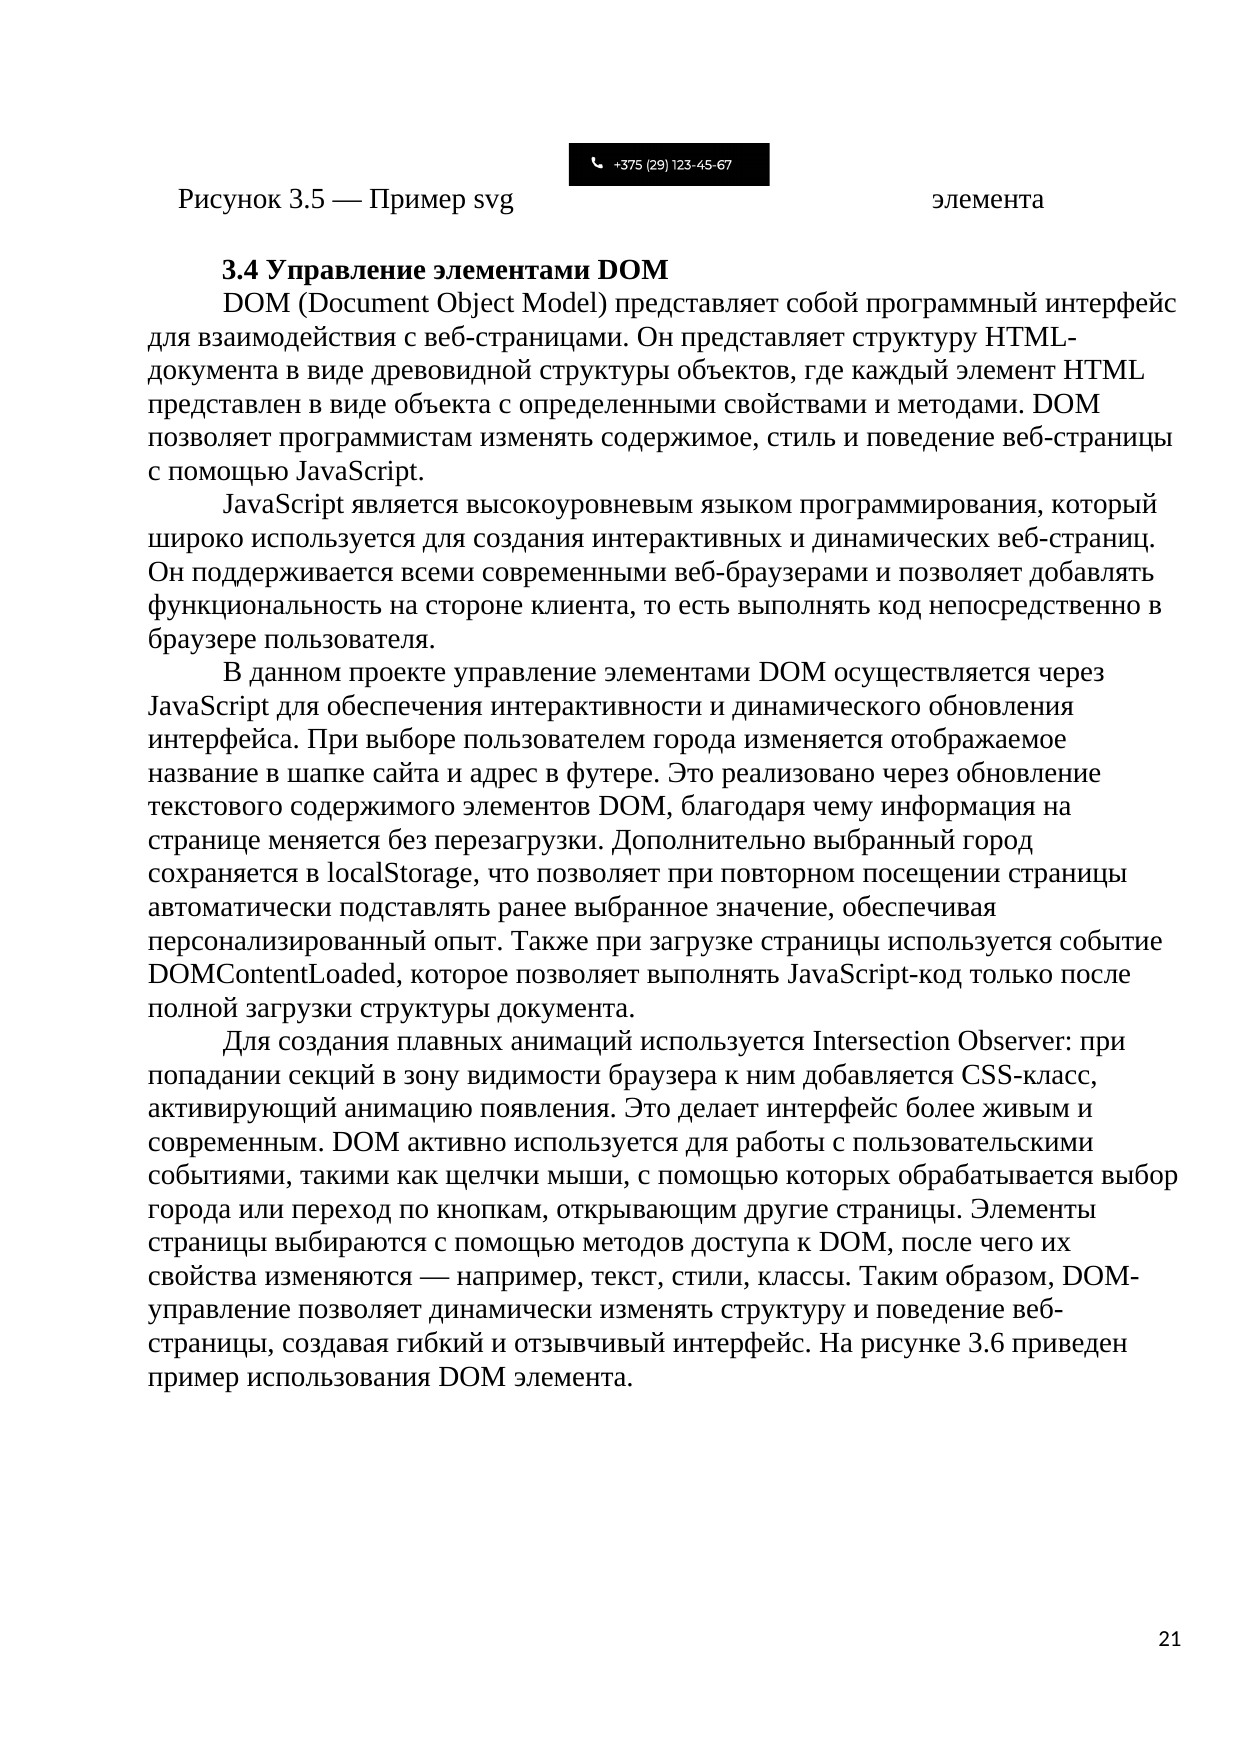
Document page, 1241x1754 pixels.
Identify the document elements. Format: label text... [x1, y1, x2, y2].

list Рисунок 3.5 — Пример svg элемента [148, 181, 1181, 214]
text 3.4 Управление элементами DOM DOM (Document Object Model) представляет собой программный интерфейс для взаимодействия с веб-страницами. Он представляет структуру HTML-документа в виде древовидной структуры объектов, где каждый элемент HTML представлен в виде объекта с определенными свойствами и методами. DOM позволяет программистам изменять содержимое, стиль и поведение веб-страницы с помощью JavaScript. JavaScript является высокоуровневым языком программирования, который широко используется для создания интерактивных и динамических веб-страниц. Он поддерживается всеми современными веб-браузерами и позволяет добавлять функциональность на стороне клиента, то есть выполнять код непосредственно в браузере пользователя. В данном проекте управление элементами DOM осуществляется через JavaScript для обеспечения интерактивности и динамического обновления интерфейса. При выборе пользователем города изменяется отображаемое название в шапке сайта и адрес в футере. Это реализовано через обновление текстового содержимого элементов DOM, благодаря чему информация на странице меняется без перезагрузки. Дополнительно выбранный город сохраняется в localStorage, что позволяет при повторном посещении страницы автоматически подставлять ранее выбранное значение, обеспечивая персонализированный опыт. Также при загрузке страницы используется событие DOMContentLoaded, которое позволяет выполнять JavaScript-код только после полной загрузки структуры документа. Для создания плавных анимаций используется Intersection Observer: при попадании секций в зону видимости браузера к ним добавляется CSS-класс, активирующий анимацию появления. Это делает интерфейс более живым и современным. DOM активно используется для работы с пользовательскими событиями, такими как щелчки мыши, с помощью которых обрабатывается выбор города или переход по кнопкам, открывающим другие страницы. Элементы страницы выбираются с помощью методов доступа к DOM, после чего их свойства изменяются — например, текст, стили, классы. Таким образом, DOM-управление позволяет динамически изменять структуру и поведение веб-страницы, создавая гибкий и отзывчивый интерфейс. На рисунке 3.6 приведен пример использования DOM элемента. [148, 252, 1181, 1392]
picture [568, 143, 770, 186]
